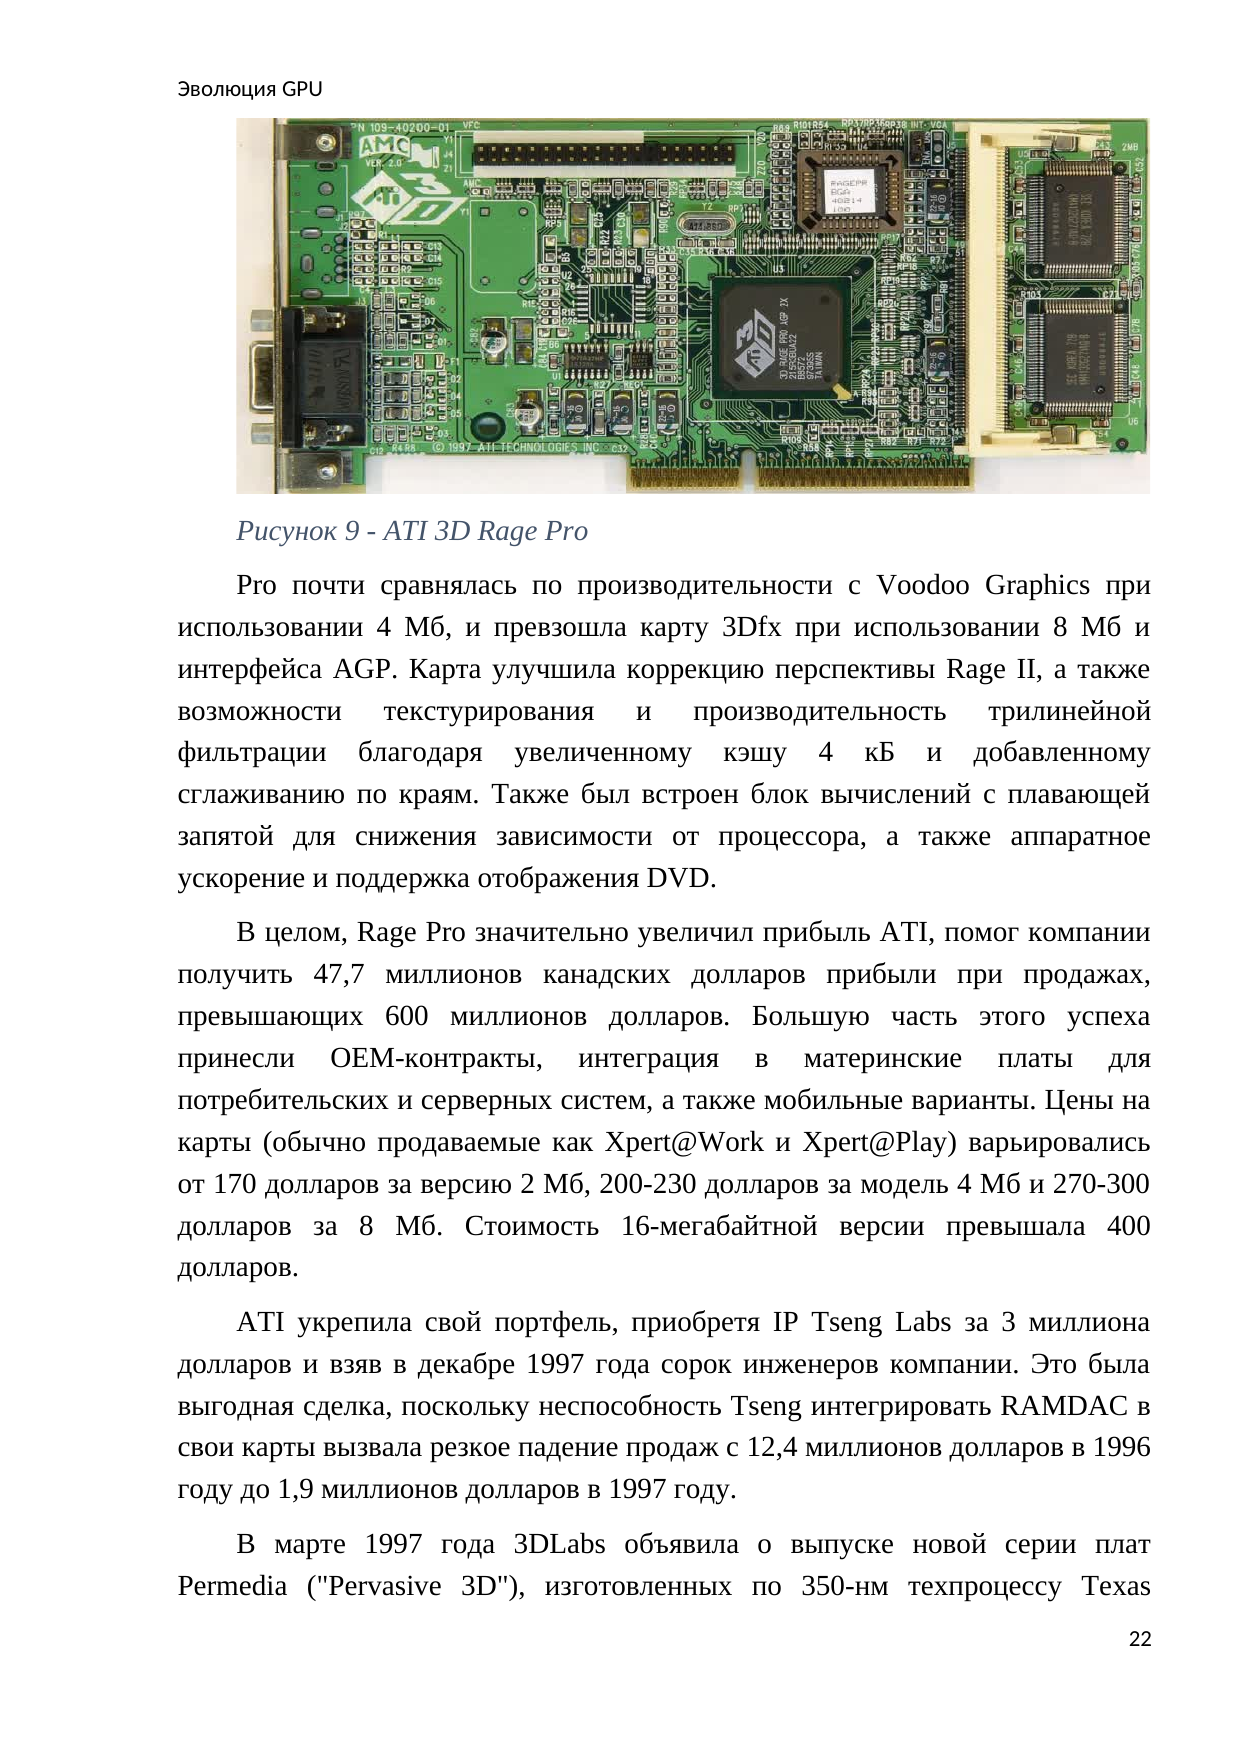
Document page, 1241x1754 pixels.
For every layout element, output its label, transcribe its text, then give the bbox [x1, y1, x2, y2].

text В целом, Rage Pro значительно увеличил прибыль ATI, помог компании получить 47,7 миллионов канадских долларов прибыли при продажах, превышающих 600 миллионов долларов. Большую часть этого успеха принесли OEM-контракты, интеграция в материнские платы для потребительских и серверных систем, а также мобильные варианты. Цены на карты (обычно продаваемые как Xpert@Work и Xpert@Play) варьировались от 170 долларов за версию 2 Мб, 200-230 долларов за модель 4 Мб и 270-300 долларов за 8 Мб. Стоимость 16-мегабайтной версии превышала 400 долларов. [177, 914, 1152, 1283]
picture [236, 118, 1150, 494]
text ATI укрепила свой портфель, приобретя IP Tseng Labs за 3 миллиона долларов и взяв в декабре 1997 года сорок инженеров компании. Это была выгодная сделка, поскольку неспособность Tseng интегрировать RAMDAC в свои карты вызвала резкое падение продаж с 12,4 миллионов долларов в 1996 году до 1,9 миллионов долларов в 1997 году. [177, 1304, 1152, 1505]
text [177, 1526, 1152, 1601]
text Рисунок 9 - ATI 3D Rage Pro [177, 513, 1152, 546]
text Pro почти сравнялась по производительности с Voodoo Graphics при использовании 4 Мб, и превзошла карту 3Dfx при использовании 8 Мб и интерфейса AGP. Карта улучшила коррекцию перспективы Rage II, а также возможности текстурирования и производительность трилинейной фильтрации благодаря увеличенному кэшу 4 кБ и добавленному сглаживанию по краям. Также был встроен блок вычислений с плавающей запятой для снижения зависимости от процессора, а также аппаратное ускорение и поддержка отображения DVD. [177, 567, 1152, 894]
